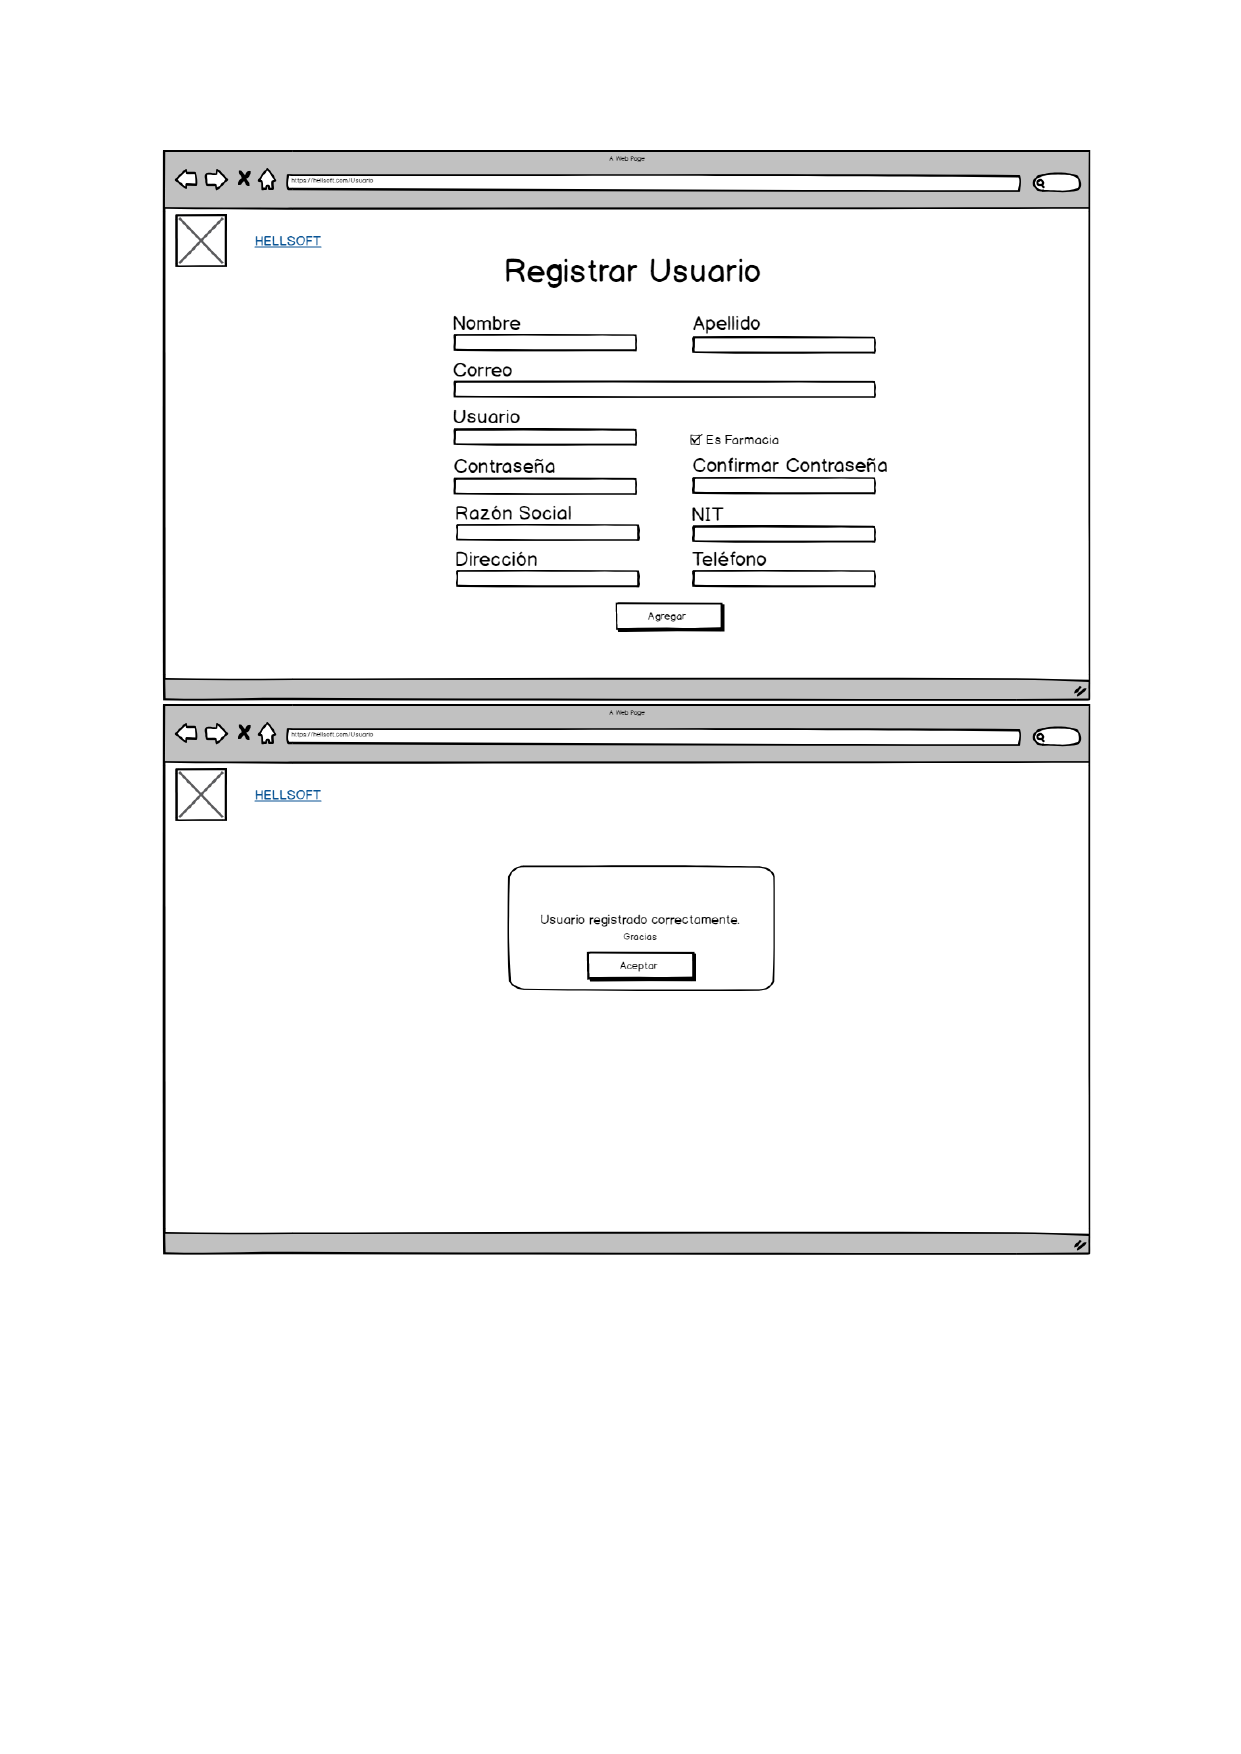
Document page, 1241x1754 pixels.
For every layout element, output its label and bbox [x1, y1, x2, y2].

picture [162, 150, 1091, 701]
picture [162, 704, 1091, 1255]
